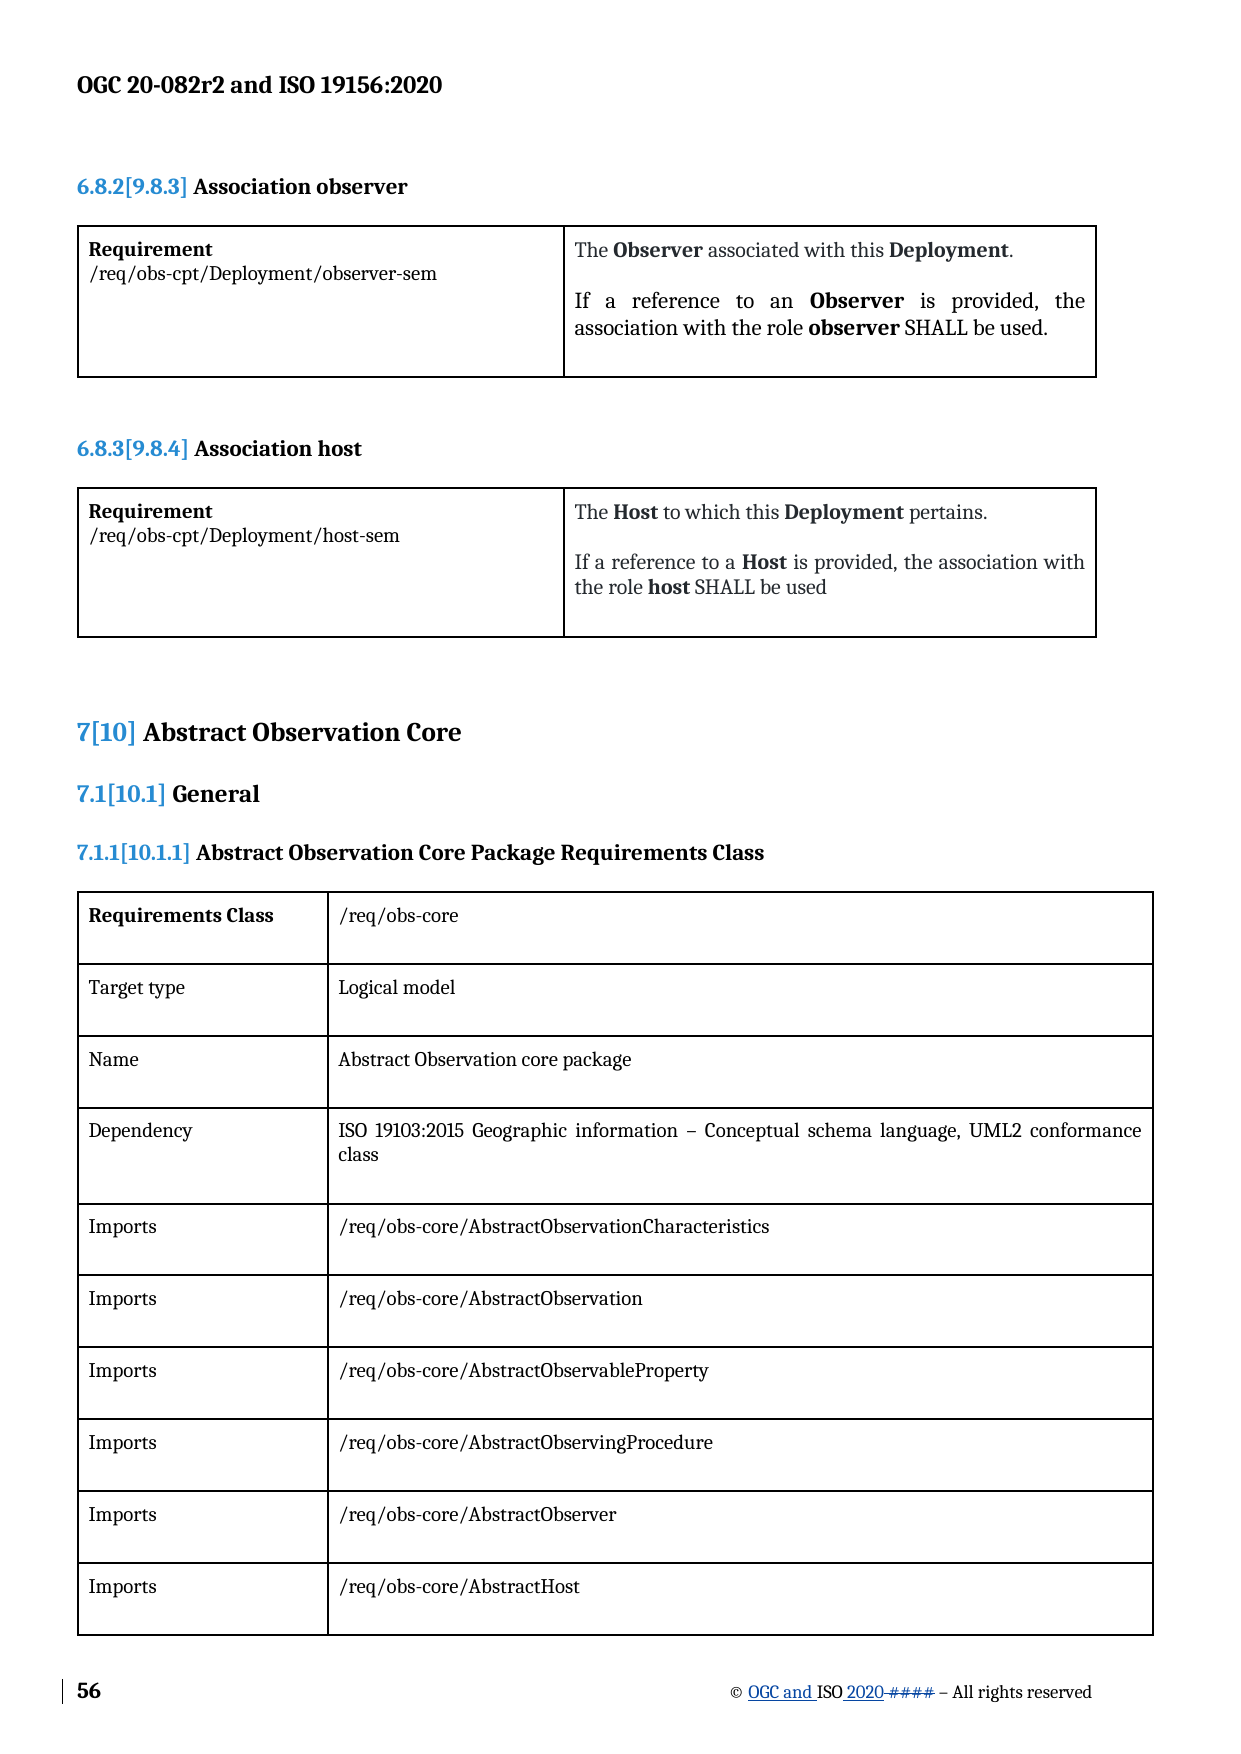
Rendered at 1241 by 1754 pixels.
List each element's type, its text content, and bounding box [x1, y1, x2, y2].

subtitle General [77, 779, 1092, 808]
subtitle Abstract Observation Core [77, 717, 1092, 748]
table_cell Name [79, 1037, 327, 1107]
subtitle Association host [77, 436, 1092, 462]
table_cell Abstract Observation core package [329, 1037, 1152, 1107]
table_header Requirement /req/obs-cpt/Deployment/host-sem [79, 489, 563, 636]
table_cell Dependency [79, 1109, 327, 1202]
table_cell Imports [79, 1492, 327, 1562]
table_cell Target type [79, 965, 327, 1035]
table_header The Observer associated with this Deployment. If a reference to an Observer is provided, the association with the role observer SHALL be used. [565, 227, 1095, 376]
table_cell Imports [79, 1420, 327, 1490]
table_header /req/obs-core [329, 893, 1152, 963]
table_cell /req/obs-core/AbstractObservingProcedure [329, 1420, 1152, 1490]
table_cell Imports [79, 1276, 327, 1346]
table_cell Imports [79, 1205, 327, 1274]
table_cell Imports [79, 1348, 327, 1418]
table_header The Host to which this Deployment pertains. If a reference to a Host is provided, the association with the role host SHALL be used [565, 489, 1095, 636]
table_cell /req/obs-core/AbstractHost [329, 1564, 1152, 1634]
table_header Requirements Class [79, 893, 327, 963]
table_cell /req/obs-core/AbstractObservationCharacteristics [329, 1205, 1152, 1274]
table_cell Logical model [329, 965, 1152, 1035]
table_cell ISO 19103:2015 Geographic information – Conceptual schema language, UML2 conformance class [329, 1109, 1152, 1202]
table_header Requirement /req/obs-cpt/Deployment/observer-sem [79, 227, 563, 376]
table_cell /req/obs-core/AbstractObservableProperty [329, 1348, 1152, 1418]
subtitle Association observer [77, 174, 1092, 200]
table_cell /req/obs-core/AbstractObservation [329, 1276, 1152, 1346]
subtitle Abstract Observation Core Package Requirements Class [77, 839, 1092, 866]
table_cell /req/obs-core/AbstractObserver [329, 1492, 1152, 1562]
table_cell Imports [79, 1564, 327, 1634]
